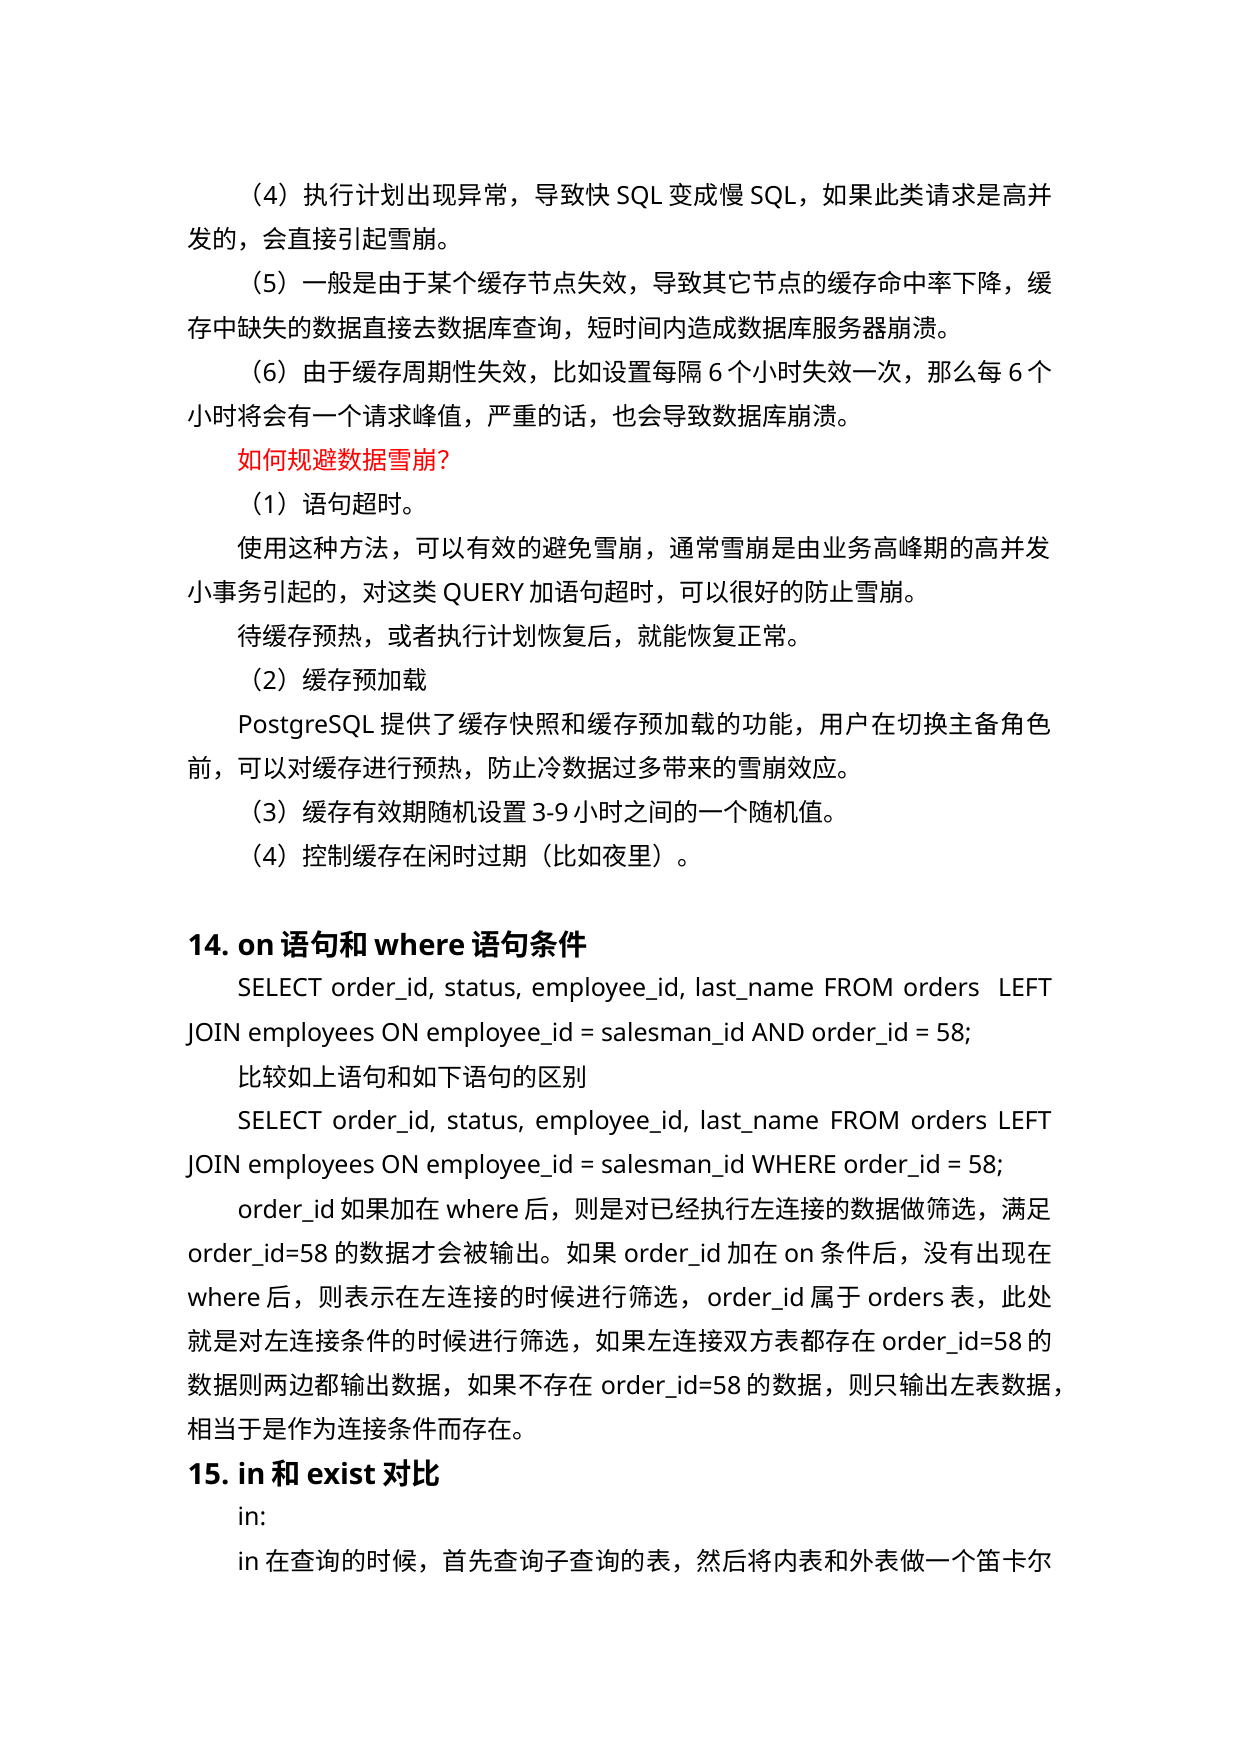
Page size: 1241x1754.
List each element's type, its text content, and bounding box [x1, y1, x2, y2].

text （3）缓存有效期随机设置3-9小时之间的一个随机值。 [187, 789, 1053, 833]
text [187, 1538, 1053, 1582]
text SELECT order_id, status, employee_id, last_name FROM orders LEFT JOIN employees ON employee_id = salesman_id WHERE order_id = 58; [187, 1097, 1053, 1185]
list in和exist对比 [187, 1450, 1053, 1494]
text order_id如果加在where后，则是对已经执行左连接的数据做筛选，满足order_id=58的数据才会被输出。如果order_id加在on条件后，没有出现在where后，则表示在左连接的时候进行筛选，order_id属于orders表，此处就是对左连接条件的时候进行筛选，如果左连接双方表都存在order_id=58的数据则两边都输出数据，如果不存在order_id=58的数据，则只输出左表数据，相当于是作为连接条件而存在。 [187, 1185, 1053, 1450]
text （2）缓存预加载 [187, 657, 1053, 701]
text 比较如上语句和如下语句的区别 [187, 1053, 1053, 1097]
text （4）执行计划出现异常，导致快SQL变成慢SQL，如果此类请求是高并发的，会直接引起雪崩。 [187, 172, 1053, 260]
text （6）由于缓存周期性失效，比如设置每隔6个小时失效一次，那么每6个小时将会有一个请求峰值，严重的话，也会导致数据库崩溃。 [187, 348, 1053, 436]
text 待缓存预热，或者执行计划恢复后，就能恢复正常。 [187, 613, 1053, 657]
text SELECT order_id, status, employee_id, last_name FROM orders LEFT JOIN employees ON employee_id = salesman_id AND order_id = 58; [187, 965, 1053, 1053]
text （4）控制缓存在闲时过期（比如夜里）。 [187, 833, 1053, 877]
list on语句和where语句条件 [187, 921, 1053, 965]
text in: [187, 1494, 1053, 1538]
text 使用这种方法，可以有效的避免雪崩，通常雪崩是由业务高峰期的高并发小事务引起的，对这类QUERY加语句超时，可以很好的防止雪崩。 [187, 524, 1053, 613]
text 如何规避数据雪崩？ [187, 436, 1053, 480]
text （1）语句超时。 [187, 480, 1053, 524]
text （5）一般是由于某个缓存节点失效，导致其它节点的缓存命中率下降，缓存中缺失的数据直接去数据库查询，短时间内造成数据库服务器崩溃。 [187, 260, 1053, 348]
text PostgreSQL提供了缓存快照和缓存预加载的功能，用户在切换主备角色前，可以对缓存进行预热，防止冷数据过多带来的雪崩效应。 [187, 701, 1053, 789]
